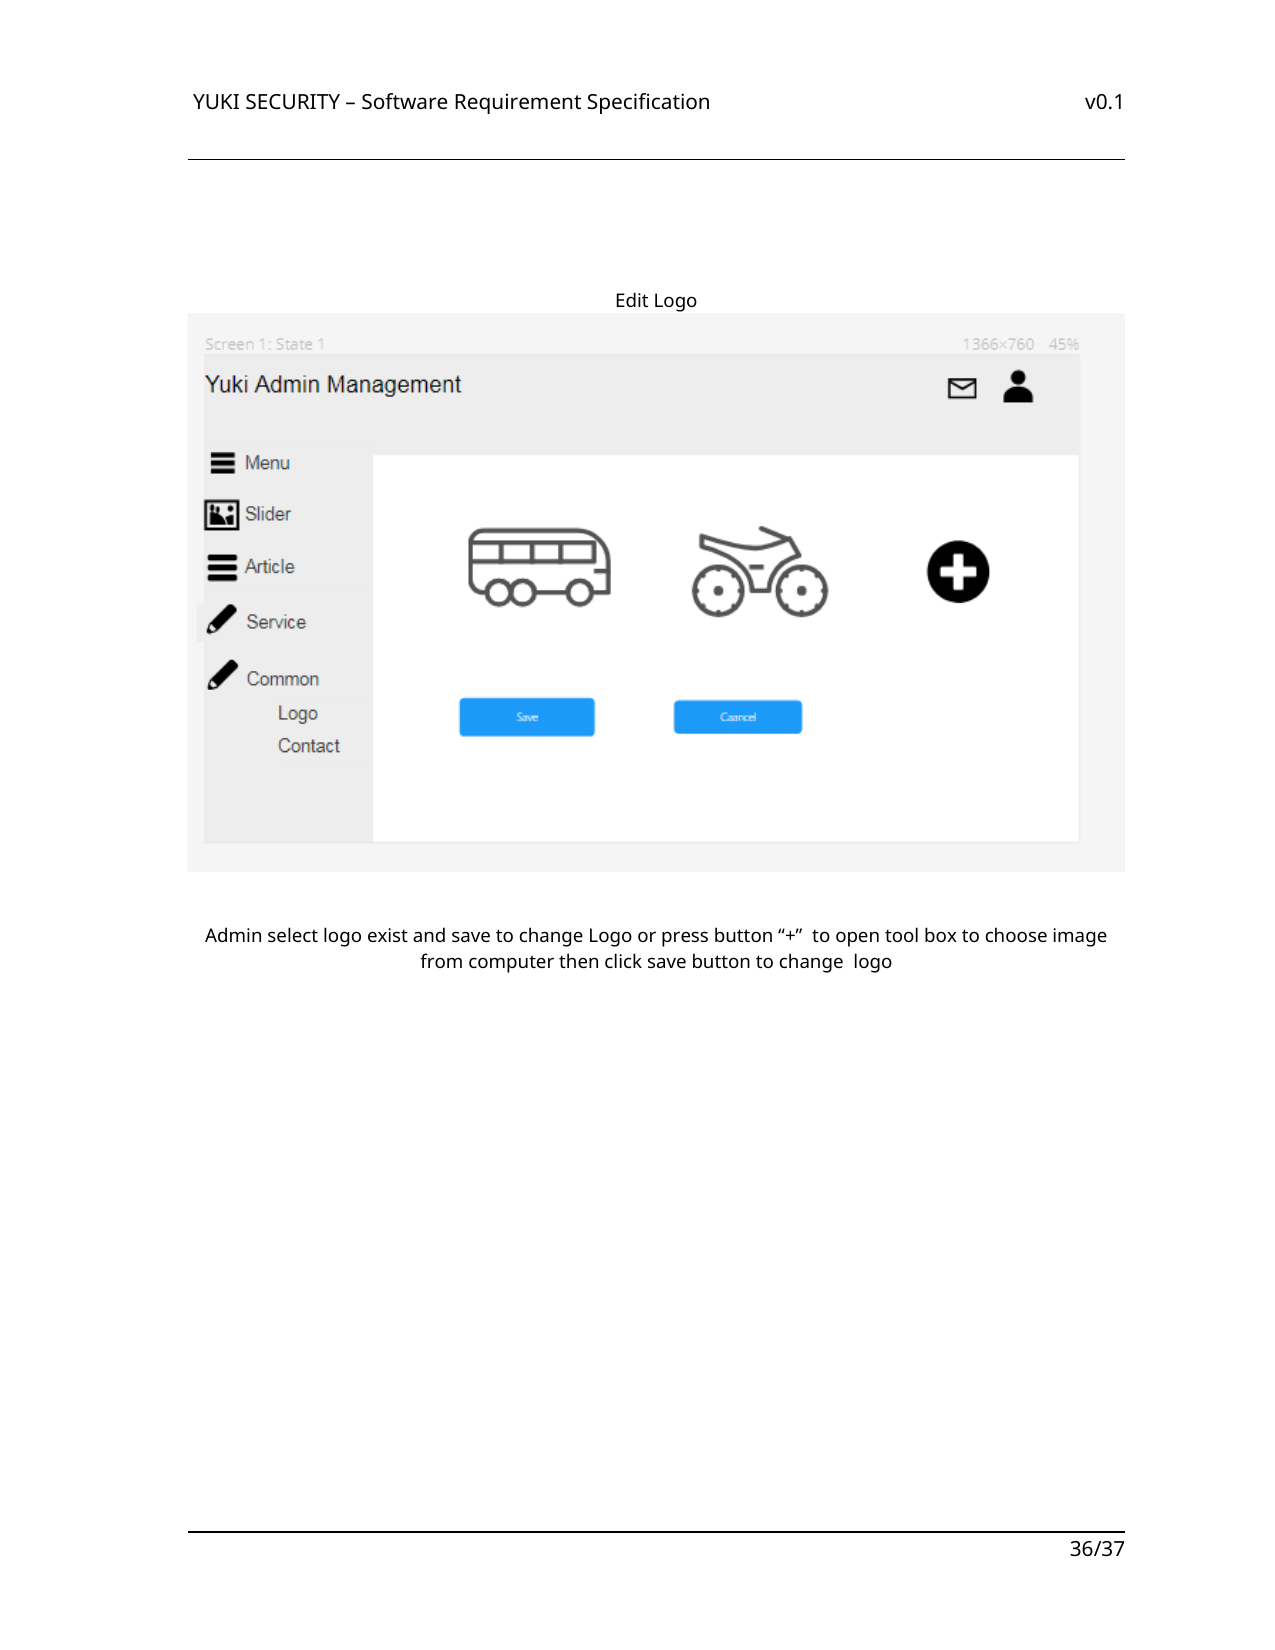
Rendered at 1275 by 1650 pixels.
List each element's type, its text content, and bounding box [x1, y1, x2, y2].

picture [187, 313, 1125, 872]
text Edit Logo [187, 288, 1125, 313]
text Admin select logo exist and save to change Logo or press button “+” to open tool box to choose image from computer then click save button to change logo [187, 922, 1125, 973]
